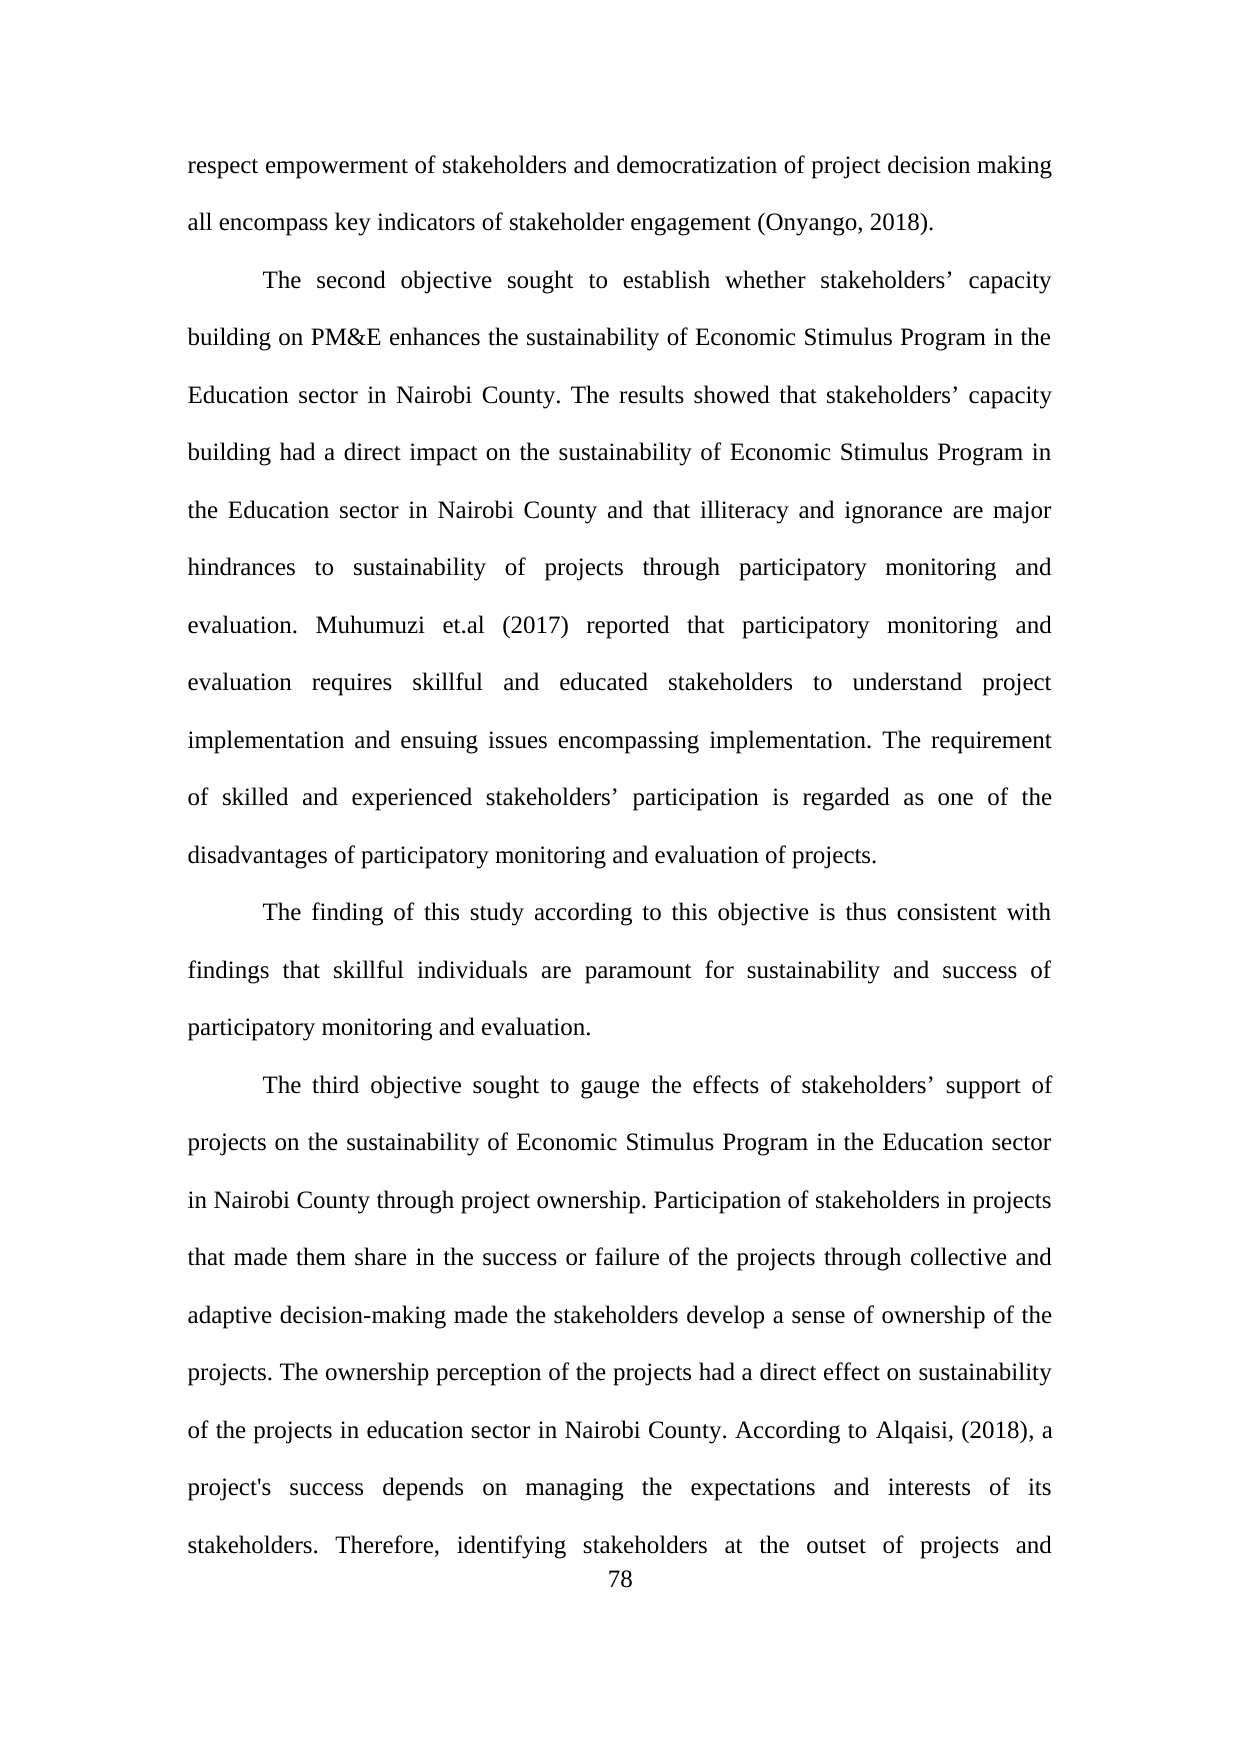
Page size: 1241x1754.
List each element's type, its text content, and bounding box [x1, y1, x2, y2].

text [187, 1070, 1053, 1559]
text The second objective sought to establish whether stakeholders’ capacity building on PM&E enhances the sustainability of Economic Stimulus Program in the Education sector in Nairobi County. The results showed that stakeholders’ capacity building had a direct impact on the sustainability of Economic Stimulus Program in the Education sector in Nairobi County and that illiteracy and ignorance are major hindrances to sustainability of projects through participatory monitoring and evaluation. Muhumuzi et.al (2017) reported that participatory monitoring and evaluation requires skillful and educated stakeholders to understand project implementation and ensuing issues encompassing implementation. The requirement of skilled and experienced stakeholders’ participation is regarded as one of the disadvantages of participatory monitoring and evaluation of projects. [187, 265, 1053, 869]
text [187, 150, 1053, 236]
text The finding of this study according to this objective is thus consistent with findings that skillful individuals are paramount for sustainability and success of participatory monitoring and evaluation. [187, 897, 1053, 1041]
